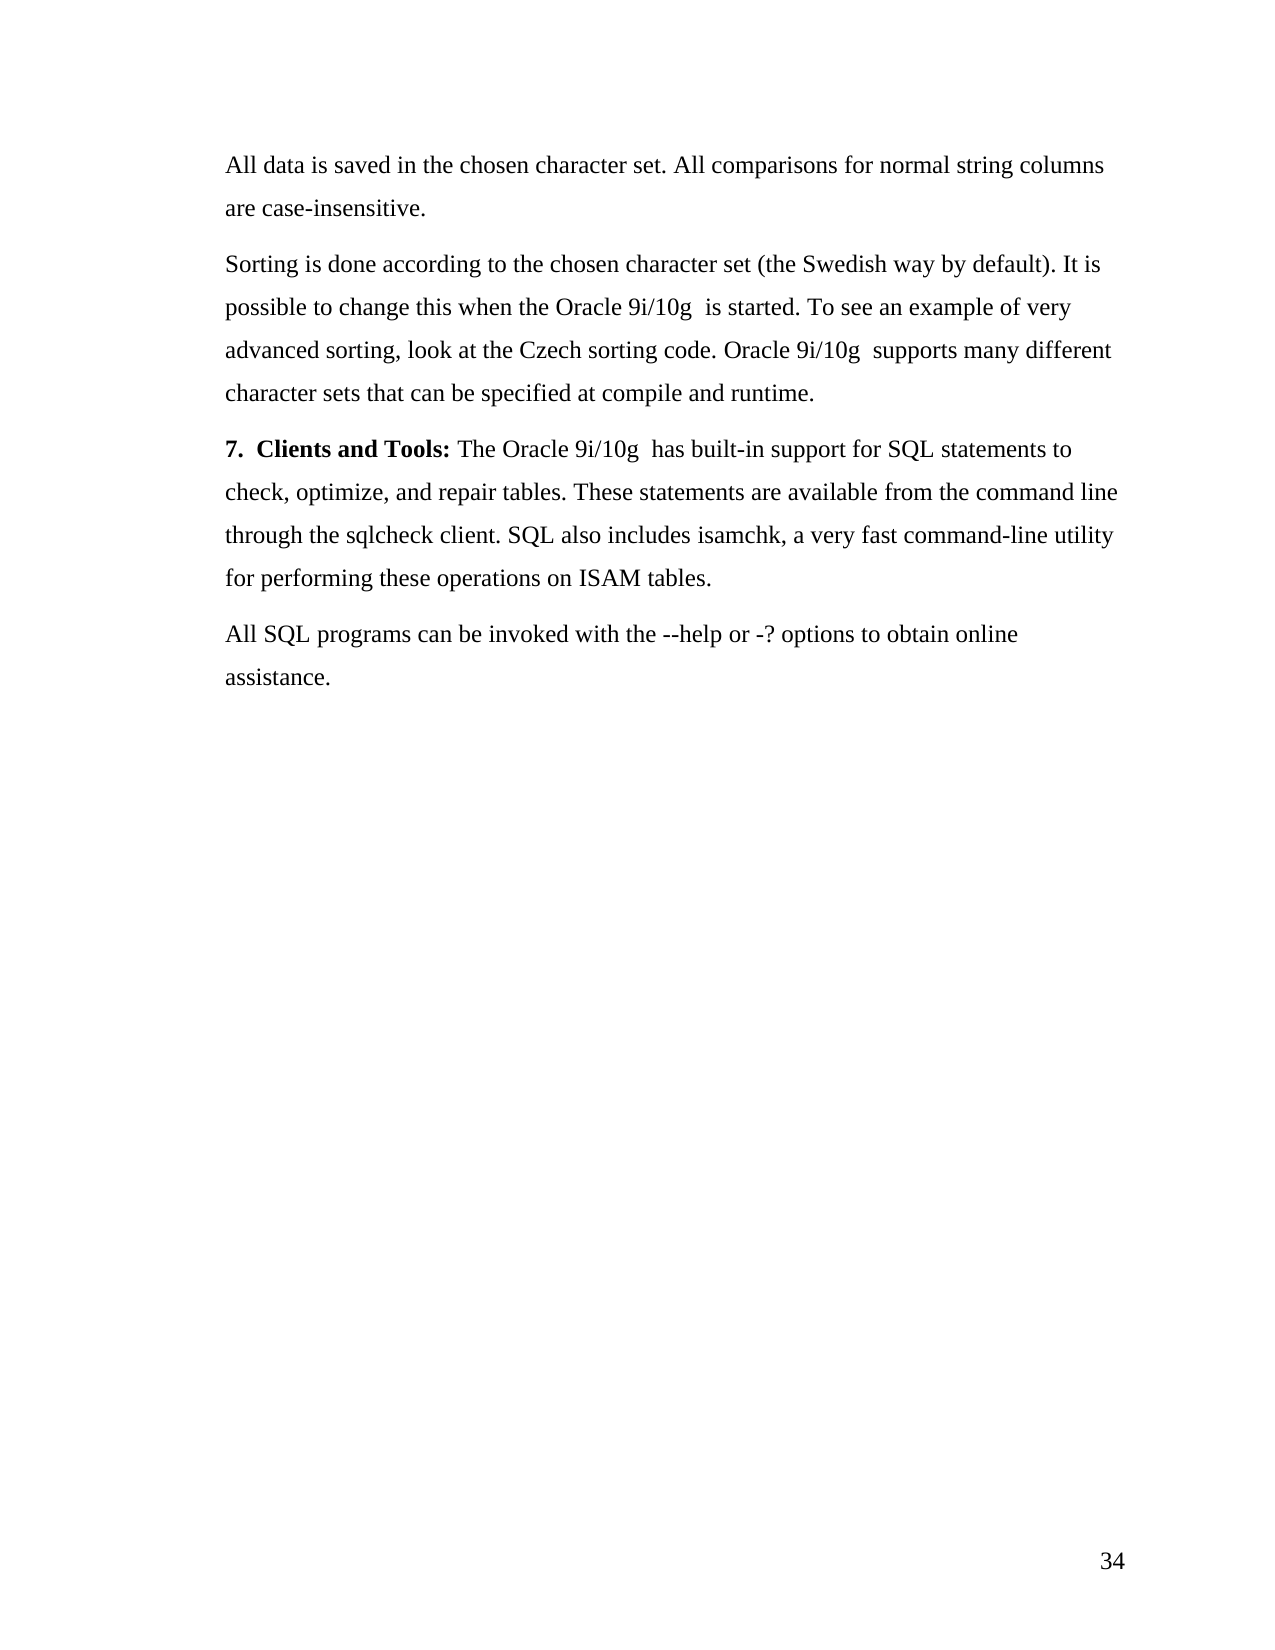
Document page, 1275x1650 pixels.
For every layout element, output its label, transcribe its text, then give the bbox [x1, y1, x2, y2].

text All SQL programs can be invoked with the --help or -? options to obtain online assistance. [225, 619, 1125, 691]
text All data is saved in the chosen character set. All comparisons for normal string columns are case-insensitive. [225, 150, 1125, 222]
text Sorting is done according to the chosen character set (the Swedish way by default). It is possible to change this when the Oracle 9i/10g is started. To see an example of very advanced sorting, look at the Czech sorting code. Oracle 9i/10g supports many different character sets that can be specified at compile and runtime. [225, 249, 1125, 407]
text 7. Clients and Tools: The Oracle 9i/10g has built-in support for SQL statements to check, optimize, and repair tables. These statements are available from the command line through the sqlcheck client. SQL also includes isamchk, a very fast command-line utility for performing these operations on ISAM tables. [225, 434, 1125, 592]
